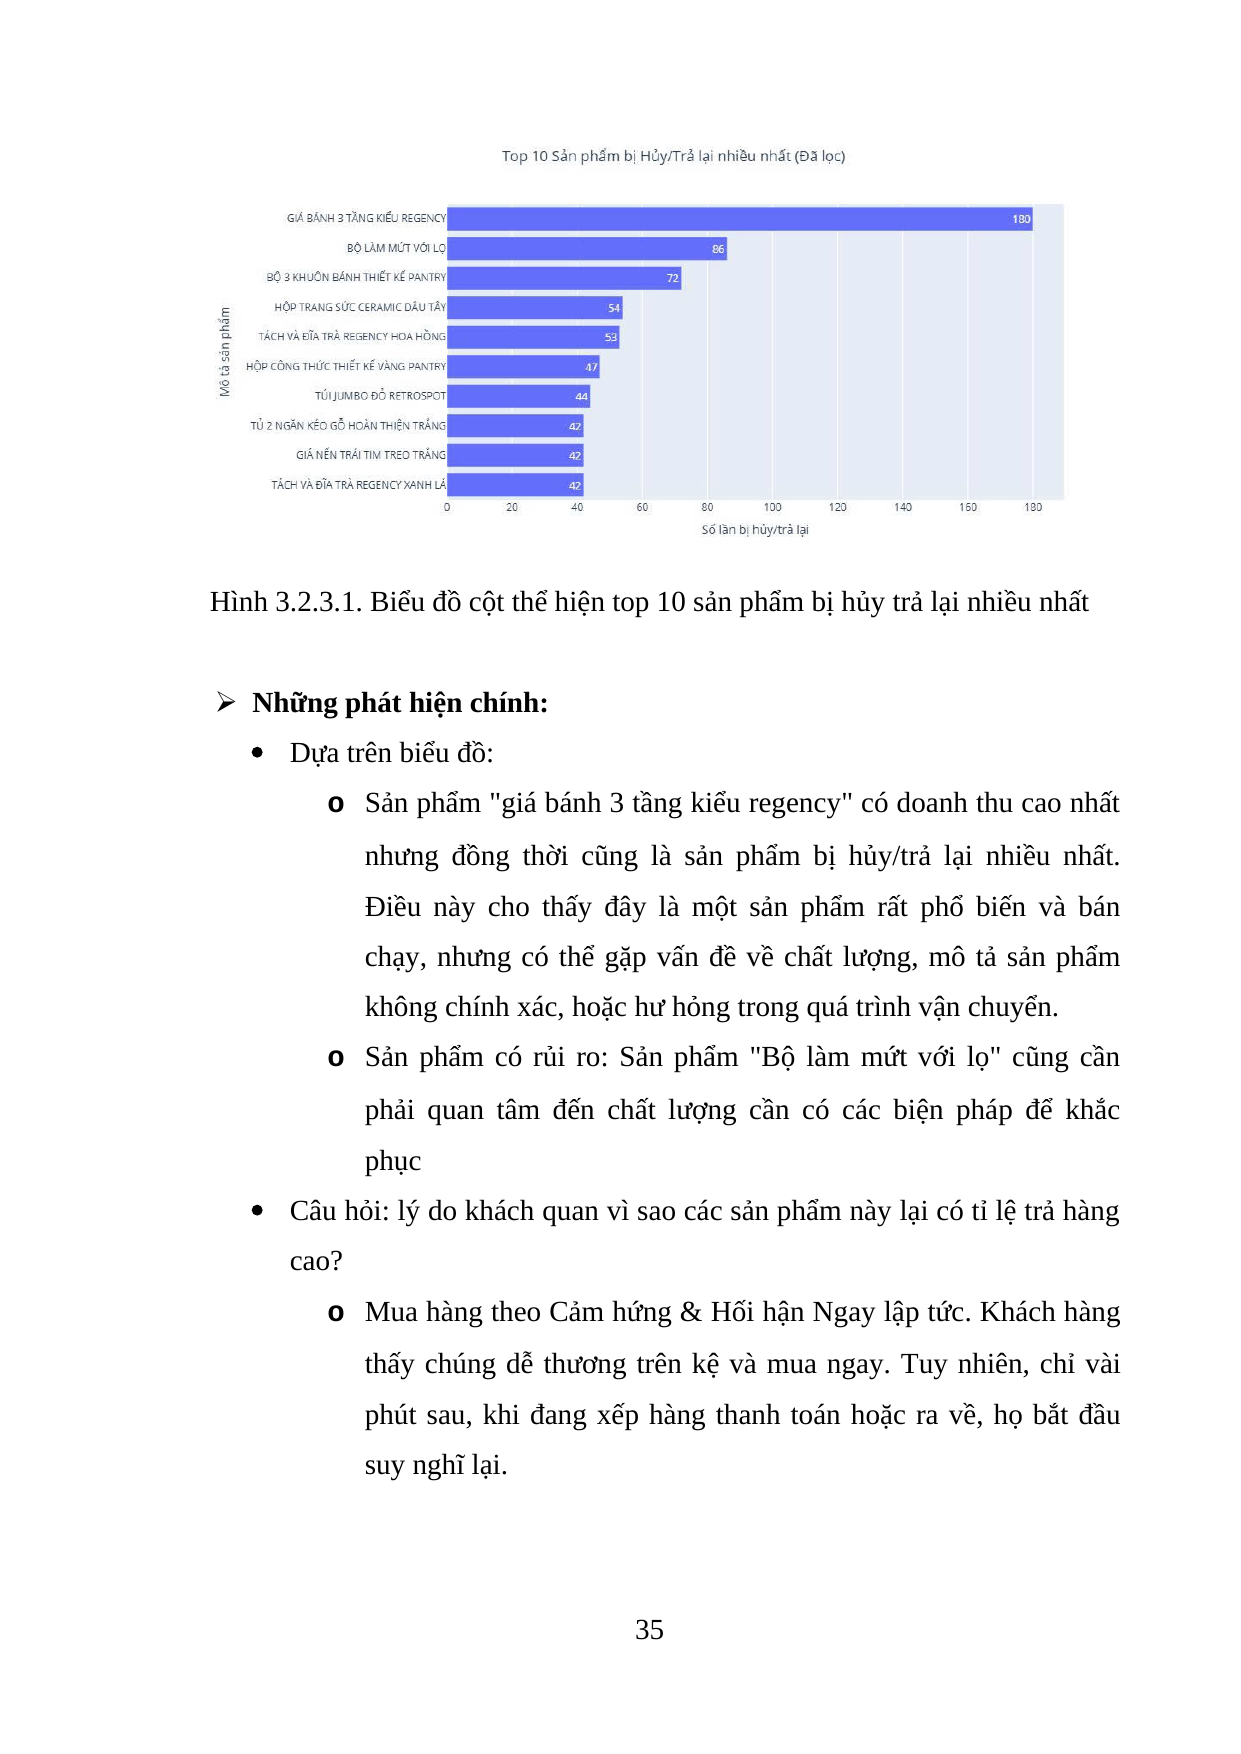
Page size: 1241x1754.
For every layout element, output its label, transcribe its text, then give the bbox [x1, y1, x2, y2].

list Dựa trên biểu đồ: [252, 735, 1122, 769]
list Sản phẩm có rủi ro: Sản phẩm "Bộ làm mứt với lọ" cũng cần phải quan tâm đến chất lượng cần có các biện pháp để khắc phục [327, 1039, 1122, 1176]
list Câu hỏi: lý do khách quan vì sao các sản phẩm này lại có tỉ lệ trả hàng cao? [252, 1193, 1122, 1277]
text Hình 3.2.3.1. Biểu đồ cột thể hiện top 10 sản phẩm bị hủy trả lại nhiều nhất [177, 584, 1122, 618]
list Những phát hiện chính: [214, 685, 1122, 718]
list Sản phẩm "giá bánh 3 tầng kiểu regency" có doanh thu cao nhất nhưng đồng thời cũng là sản phẩm bị hủy/trả lại nhiều nhất. Điều này cho thấy đây là một sản phẩm rất phổ biến và bán chạy, nhưng có thể gặp vấn đề về chất lượng, mô tả sản phẩm không chính xác, hoặc hư hỏng trong quá trình vận chuyển. [327, 786, 1122, 1023]
picture [214, 118, 1132, 568]
list Mua hàng theo Cảm hứng & Hối hận Ngay lập tức. Khách hàng thấy chúng dễ thương trên kệ và mua ngay. Tuy nhiên, chỉ vài phút sau, khi đang xếp hàng thanh toán hoặc ra về, họ bắt đầu suy nghĩ lại. [327, 1294, 1122, 1481]
